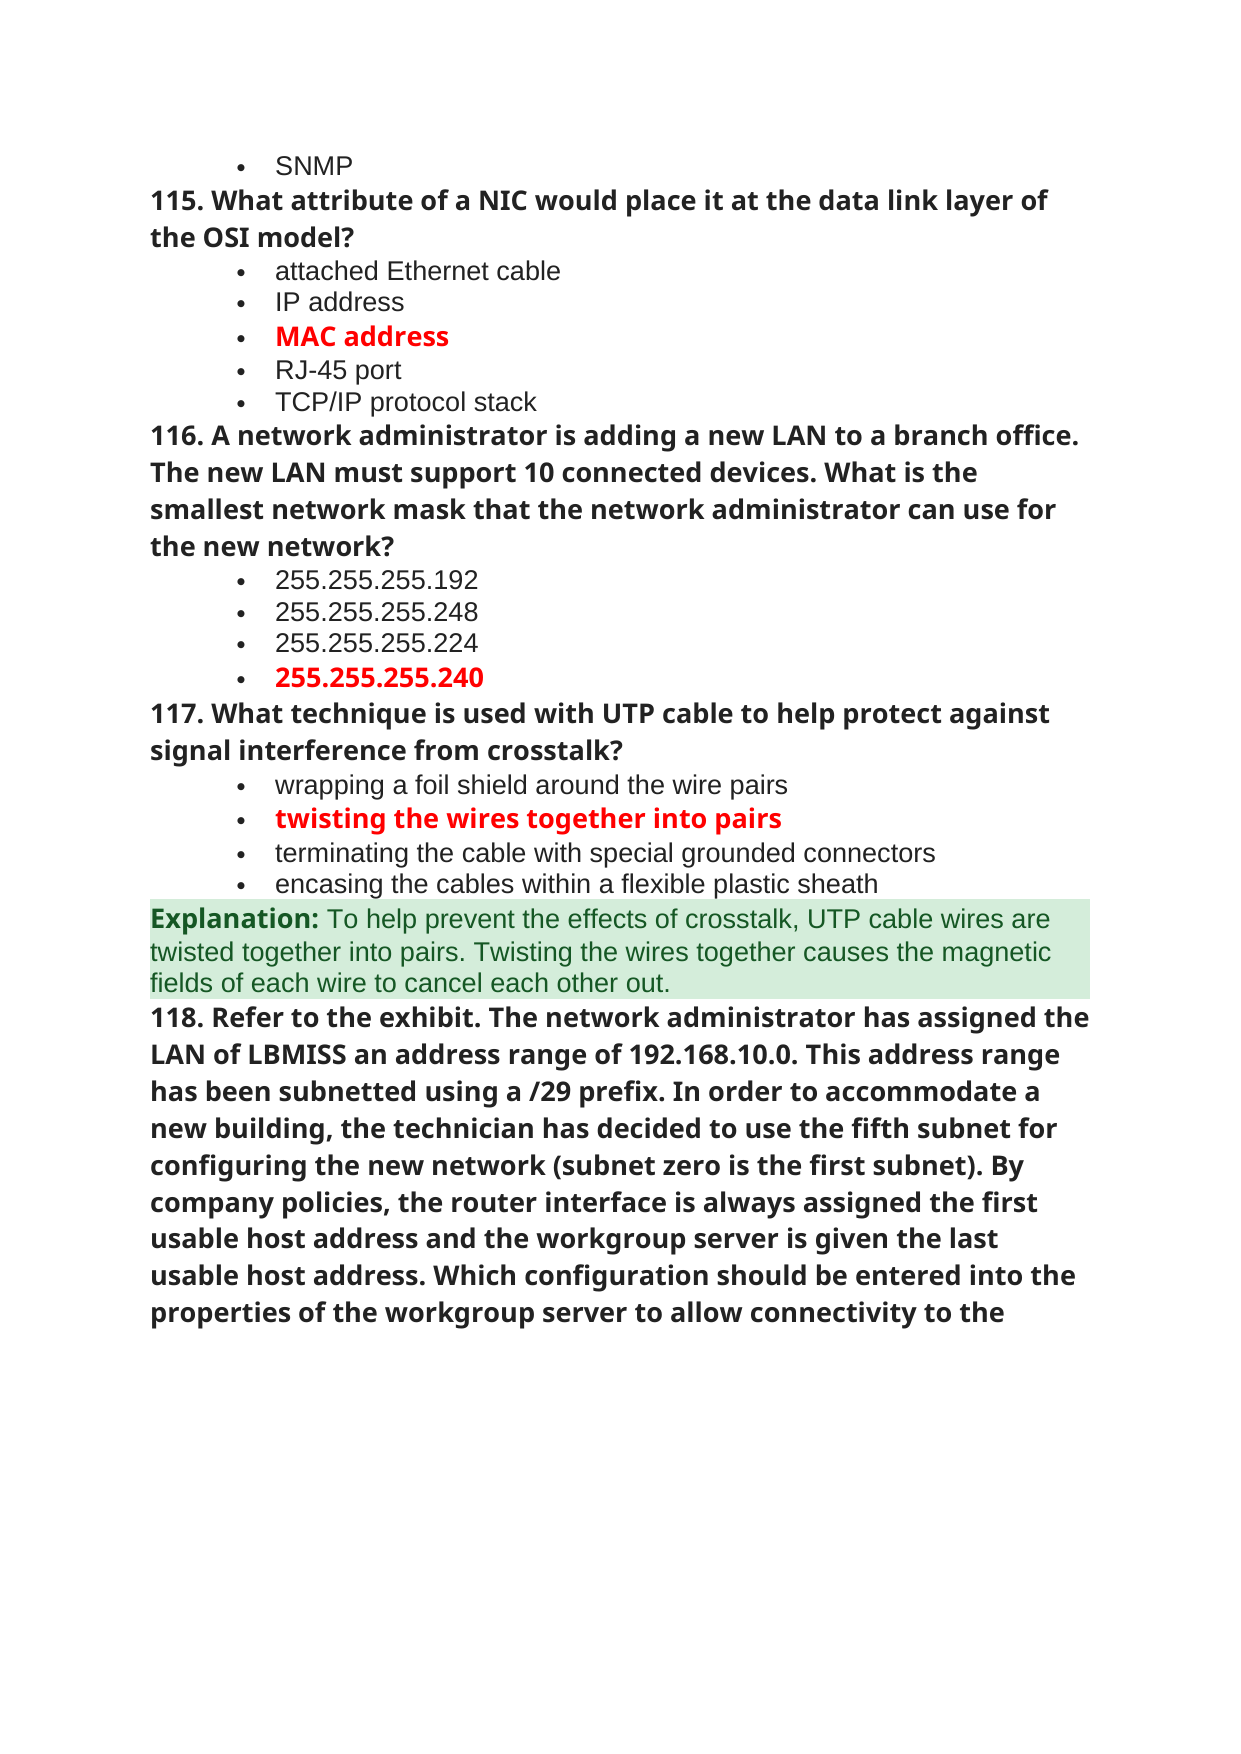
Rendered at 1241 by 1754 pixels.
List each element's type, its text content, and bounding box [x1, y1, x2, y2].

list attached Ethernet cable [237, 255, 1090, 286]
text Explanation: To help prevent the effects of crosstalk, UTP cable wires are twisted together into pairs. Twisting the wires together causes the magnetic fields of each wire to cancel each other out. [150, 899, 1090, 999]
list twisting the wires together into pairs [237, 800, 1090, 837]
text 116. A network administrator is adding a new LAN to a branch office. The new LAN must support 10 connected devices. What is the smallest network mask that the network administrator can use for the new network? [150, 417, 1090, 564]
list wrapping a foil shield around the wire pairs [237, 769, 1090, 800]
list TCP/IP protocol stack [237, 386, 1090, 417]
list terminating the cable with special grounded connectors [237, 837, 1090, 868]
list RJ-45 port [237, 354, 1090, 386]
list encasing the cables within a flexible plastic sheath [237, 868, 1090, 899]
list SNMP [237, 150, 1090, 181]
text 115. What attribute of a NIC would place it at the data link layer of the OSI model? [150, 181, 1090, 255]
list IP address [237, 286, 1090, 317]
list 255.255.255.192 [237, 564, 1090, 596]
list MAC address [237, 317, 1090, 354]
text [150, 999, 1090, 1331]
list 255.255.255.240 [237, 658, 1090, 695]
list 255.255.255.248 [237, 596, 1090, 627]
text 117. What technique is used with UTP cable to help protect against signal interference from crosstalk? [150, 695, 1090, 769]
list 255.255.255.224 [237, 627, 1090, 658]
